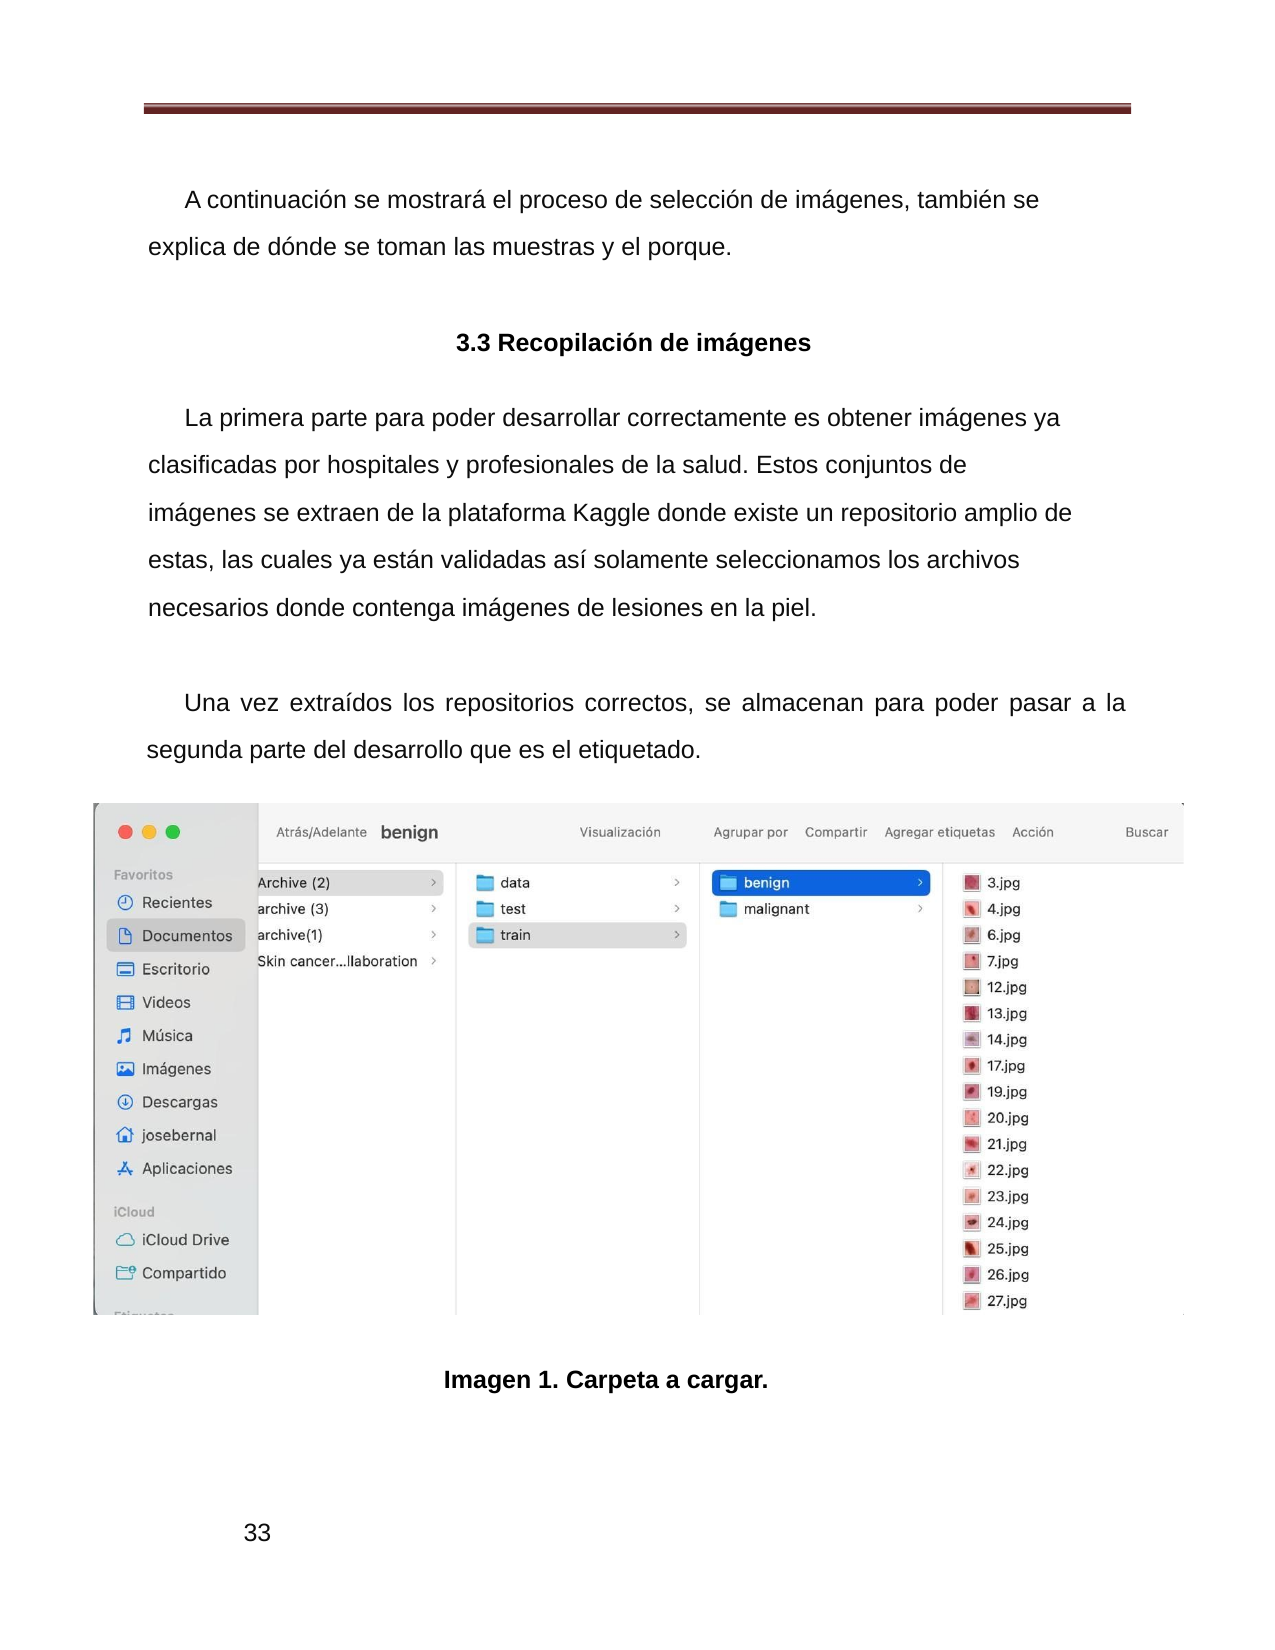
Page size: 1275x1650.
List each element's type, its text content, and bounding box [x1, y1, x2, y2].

text A continuación se mostrará el proceso de selección de imágenes, también se explica de dónde se toman las muestras y el porque. [148, 185, 1076, 261]
picture [143, 103, 1132, 114]
picture [93, 803, 1184, 1315]
text La primera parte para poder desarrollar correctamente es obtener imágenes ya clasificadas por hospitales y profesionales de la salud. Estos conjuntos de imágenes se extraen de la plataforma Kaggle donde existe un repositorio amplio de estas, las cuales ya están validadas así solamente seleccionamos los archivos necesarios donde contenga imágenes de lesiones en la piel. [148, 403, 1076, 621]
text Una vez extraídos los repositorios correctos, se almacenan para poder pasar a la segunda parte del desarrollo que es el etiquetado. [146, 687, 1128, 764]
text Imagen 1. Carpeta a cargar. [84, 1365, 1129, 1394]
subtitle 3.3 Recopilación de imágenes [76, 328, 1191, 356]
